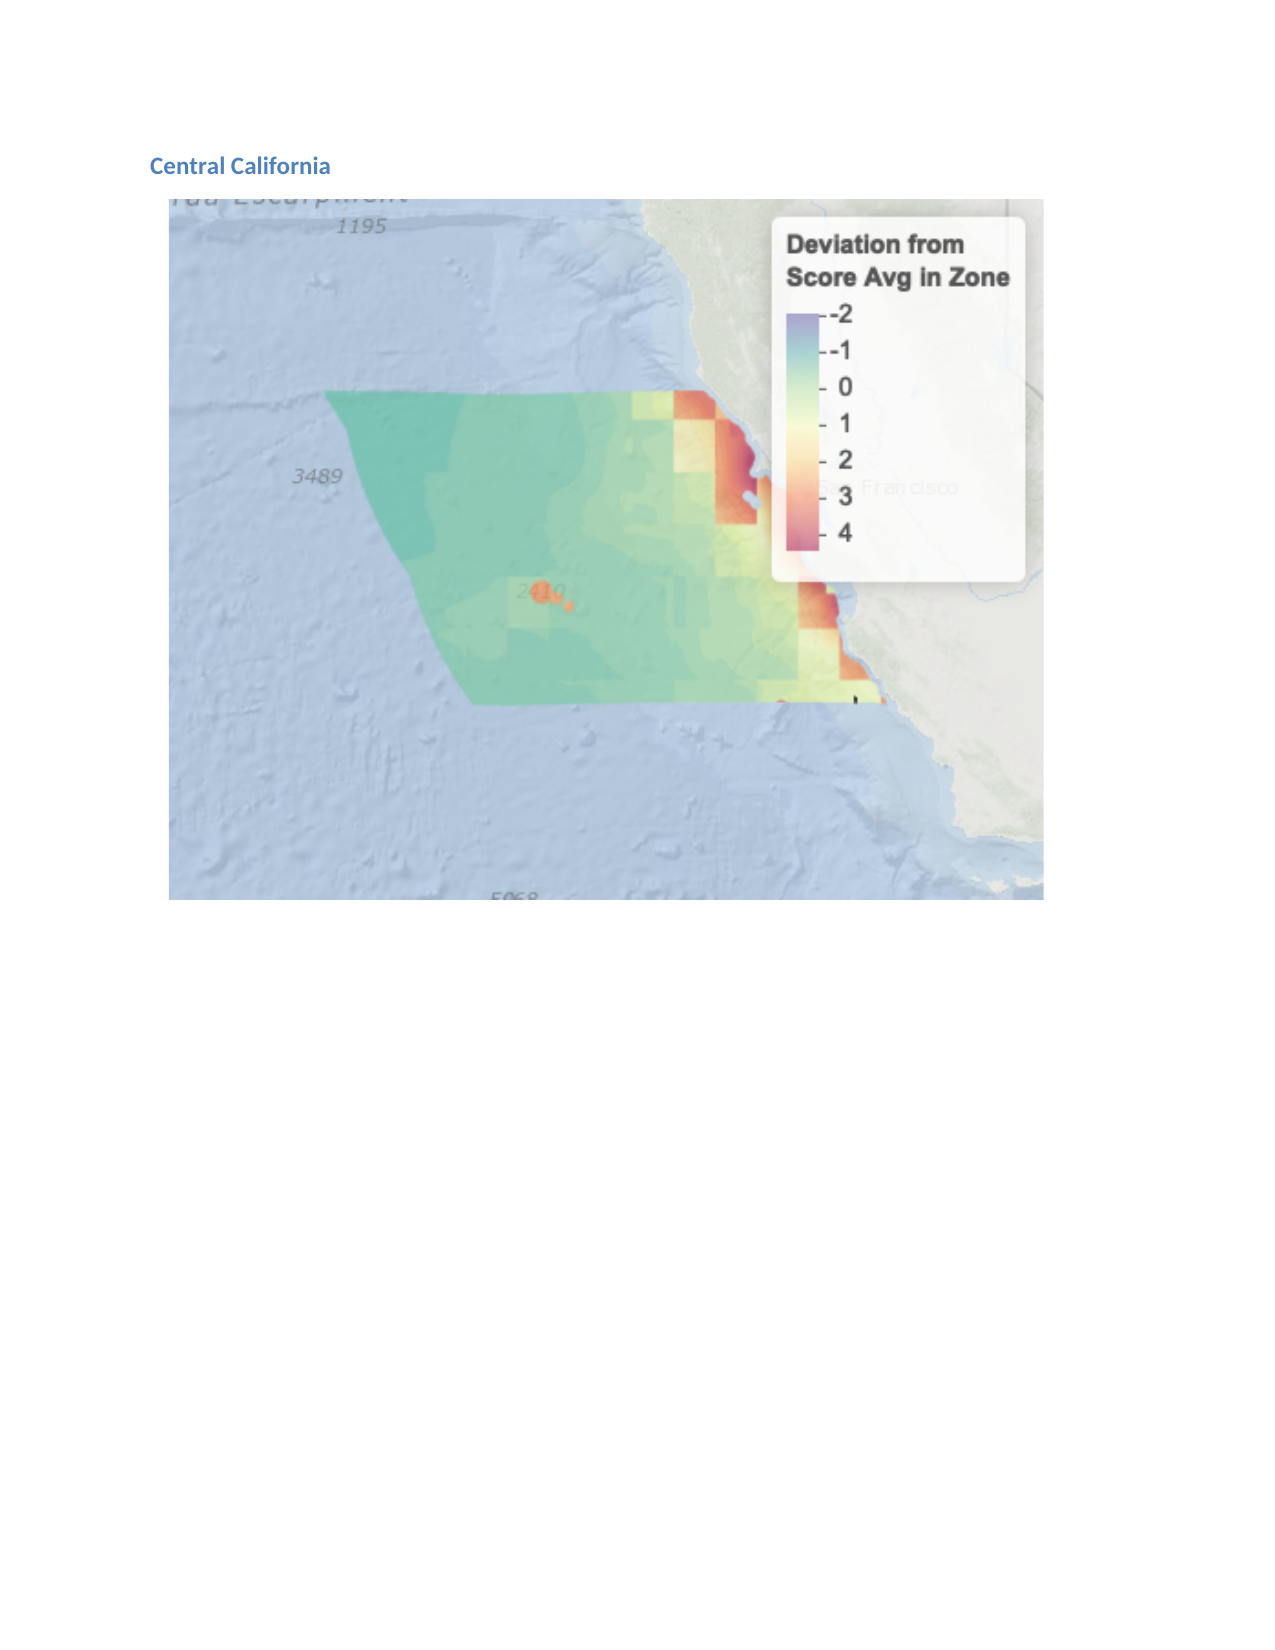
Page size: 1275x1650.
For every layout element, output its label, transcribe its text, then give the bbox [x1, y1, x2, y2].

picture [168, 199, 1044, 900]
subtitle Central California [150, 150, 1125, 181]
